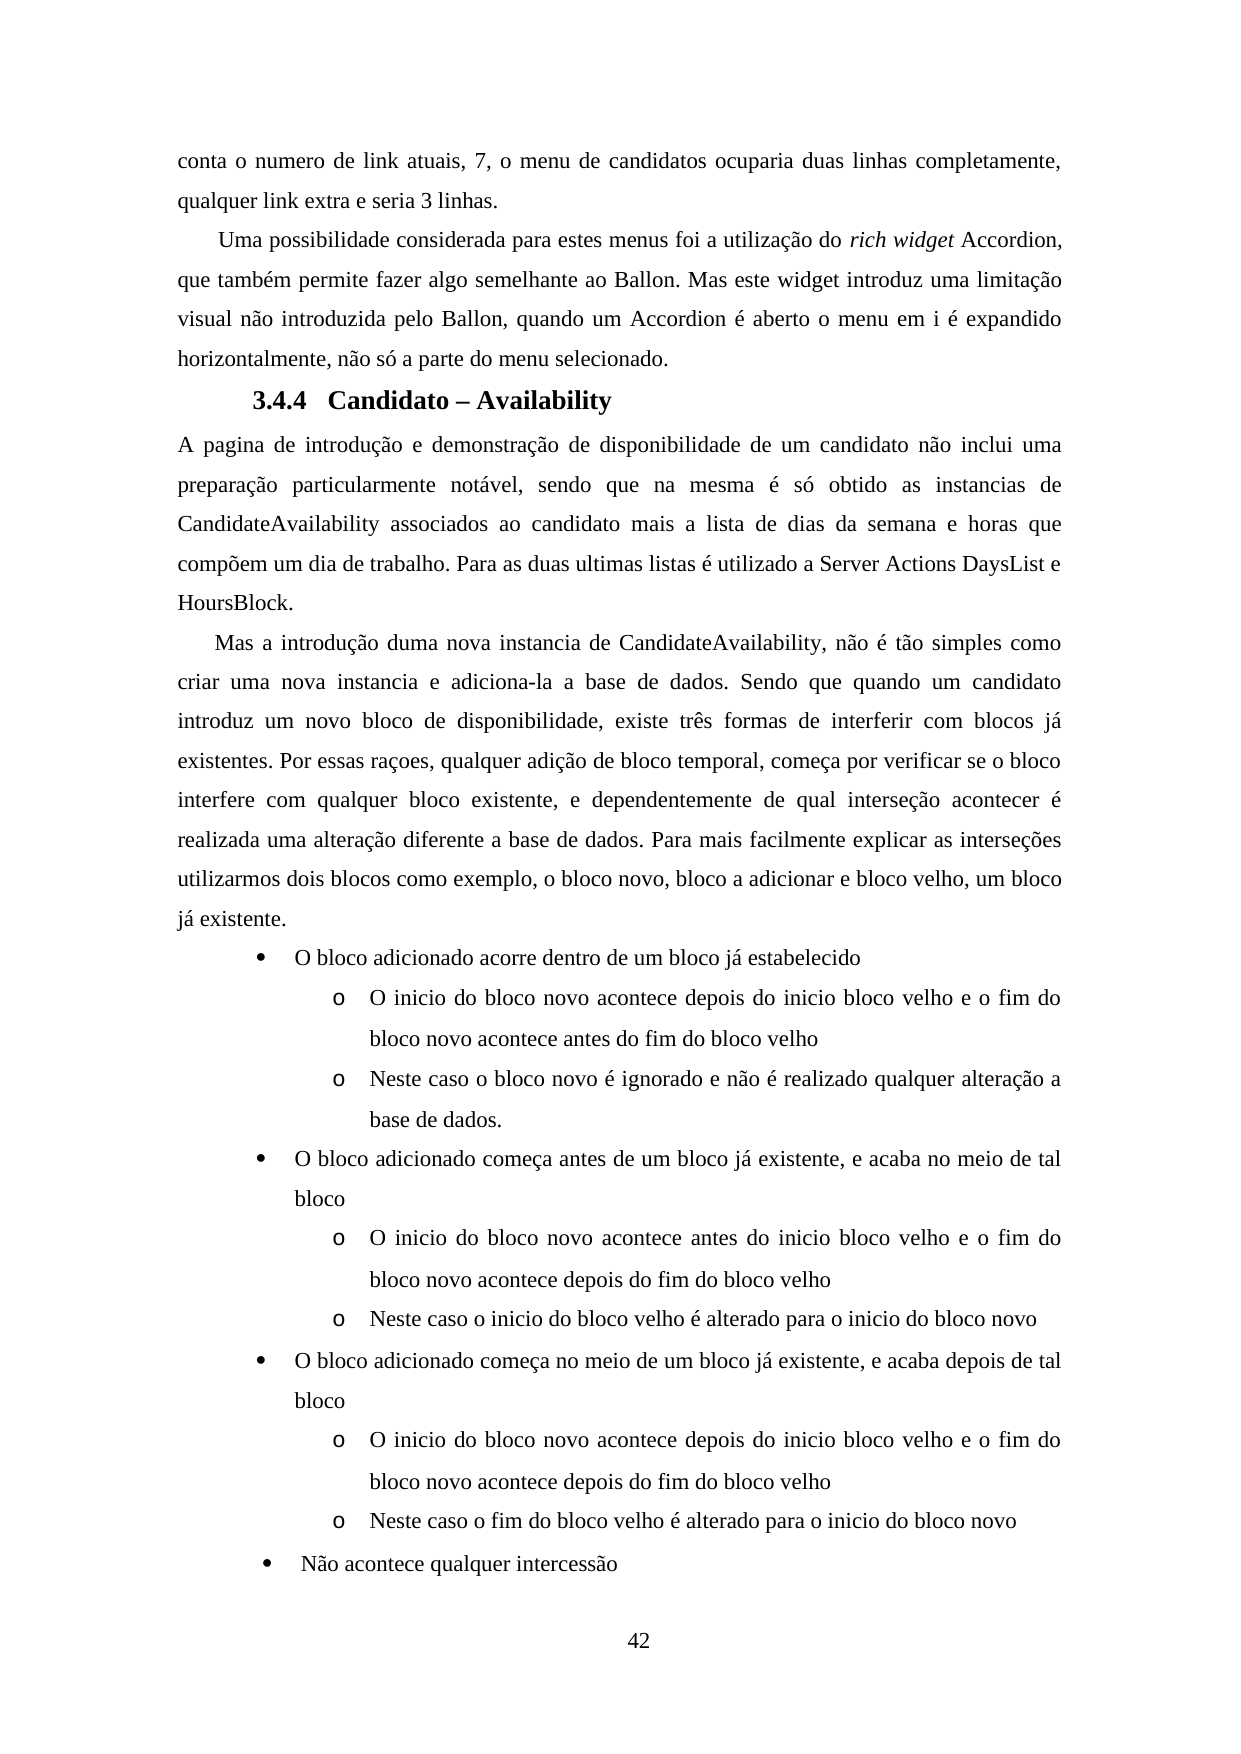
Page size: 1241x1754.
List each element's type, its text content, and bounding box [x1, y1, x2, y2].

text Uma possibilidade considerada para estes menus foi a utilização do rich widget Accordion, que também permite fazer algo semelhante ao Ballon. Mas este widget introduz uma limitação visual não introduzida pelo Ballon, quando um Accordion é aberto o menu em i é expandido horizontalmente, não só a parte do menu selecionado. [177, 227, 1063, 371]
list Não acontece qualquer intercessão [263, 1550, 1063, 1576]
list O inicio do bloco novo acontece depois do inicio bloco velho e o fim do bloco novo acontece antes do fim do bloco velho [332, 984, 1063, 1052]
list O bloco adicionado começa antes de um bloco já existente, e acaba no meio de tal bloco [257, 1146, 1063, 1211]
list Candidato – Availability [252, 384, 1063, 416]
list O inicio do bloco novo acontece depois do inicio bloco velho e o fim do bloco novo acontece depois do fim do bloco velho [332, 1427, 1063, 1494]
list O bloco adicionado acorre dentro de um bloco já estabelecido [257, 944, 1063, 971]
list Neste caso o inicio do bloco velho é alterado para o inicio do bloco novo [332, 1305, 1063, 1333]
list Neste caso o bloco novo é ignorado e não é realizado qualquer alteração a base de dados. [332, 1065, 1063, 1132]
list O bloco adicionado começa no meio de um bloco já existente, e acaba depois de tal bloco [257, 1348, 1063, 1413]
text A pagina de introdução e demonstração de disponibilidade de um candidato não inclui uma preparação particularmente notável, sendo que na mesma é só obtido as instancias de CandidateAvailability associados ao candidato mais a lista de dias da semana e horas que compõem um dia de trabalho. Para as duas ultimas listas é utilizado a Server Actions DaysList e HoursBlock. [177, 431, 1063, 615]
list Neste caso o fim do bloco velho é alterado para o inicio do bloco novo [332, 1507, 1063, 1536]
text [177, 148, 1063, 213]
text Mas a introdução duma nova instancia de CandidateAvailability, não é tão simples como criar uma nova instancia e adiciona-la a base de dados. Sendo que quando um candidato introduz um novo bloco de disponibilidade, existe três formas de interferir com blocos já existentes. Por essas raçoes, qualquer adição de bloco temporal, começa por verificar se o bloco interfere com qualquer bloco existente, e dependentemente de qual interseção acontecer é realizada uma alteração diferente a base de dados. Para mais facilmente explicar as interseções utilizarmos dois blocos como exemplo, o bloco novo, bloco a adicionar e bloco velho, um bloco já existente. [177, 628, 1063, 931]
list O inicio do bloco novo acontece antes do inicio bloco velho e o fim do bloco novo acontece depois do fim do bloco velho [332, 1224, 1063, 1292]
